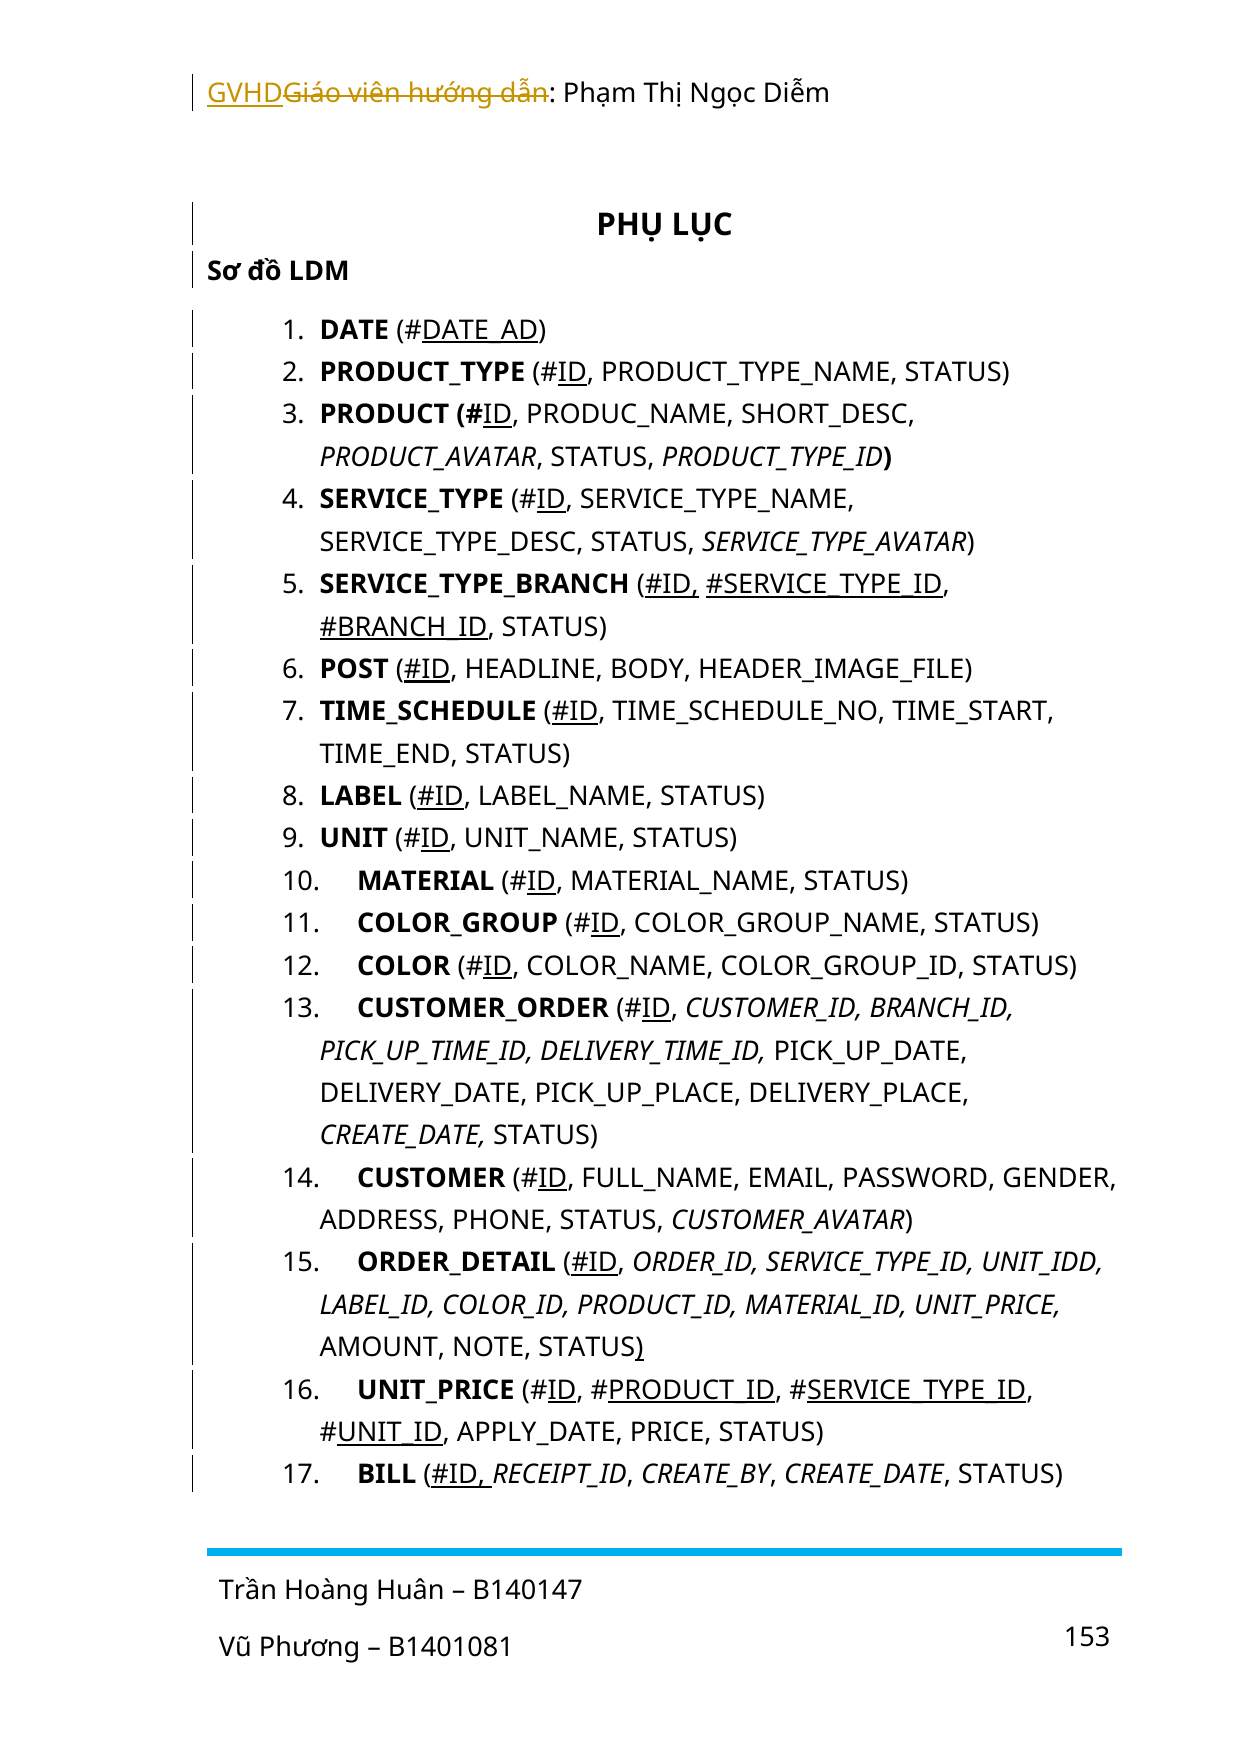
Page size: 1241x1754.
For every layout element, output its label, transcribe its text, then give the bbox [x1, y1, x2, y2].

list POST (#ID, HEADLINE, BODY, HEADER_IMAGE_FILE) [282, 649, 1122, 686]
list MATERIAL (#ID, MATERIAL_NAME, STATUS) [282, 861, 1122, 898]
list DATE (#DATE_AD) [282, 310, 1122, 347]
list LABEL (#ID, LABEL_NAME, STATUS) [282, 777, 1122, 813]
list UNIT_PRICE (#ID, #PRODUCT_ID, #SERVICE_TYPE_ID, #UNIT_ID, APPLY_DATE, PRICE, STATUS) [282, 1370, 1122, 1449]
list PRODUCT (#ID, PRODUC_NAME, SHORT_DESC, PRODUCT_AVATAR, STATUS, PRODUCT_TYPE_ID) [282, 395, 1122, 474]
list SERVICE_TYPE_BRANCH (#ID, #SERVICE_TYPE_ID, #BRANCH_ID, STATUS) [282, 564, 1122, 644]
list CUSTOMER (#ID, FULL_NAME, EMAIL, PASSWORD, GENDER, ADDRESS, PHONE, STATUS, CUSTOMER_AVATAR) [282, 1158, 1122, 1237]
list TIME_SCHEDULE (#ID, TIME_SCHEDULE_NO, TIME_START, TIME_END, STATUS) [282, 692, 1122, 771]
list CUSTOMER_ORDER (#ID, CUSTOMER_ID, BRANCH_ID, PICK_UP_TIME_ID, DELIVERY_TIME_ID, PICK_UP_DATE, DELIVERY_DATE, PICK_UP_PLACE, DELIVERY_PLACE, CREATE_DATE, STATUS) [282, 988, 1122, 1153]
list COLOR_GROUP (#ID, COLOR_GROUP_NAME, STATUS) [282, 904, 1122, 941]
list UNIT (#ID, UNIT_NAME, STATUS) [282, 819, 1122, 856]
list PRODUCT_TYPE (#ID, PRODUCT_TYPE_NAME, STATUS) [282, 353, 1122, 389]
list BILL (#ID, RECEIPT_ID, CREATE_BY, CREATE_DATE, STATUS) [282, 1455, 1122, 1492]
list PHỤ LỤC [207, 202, 1122, 245]
text Sơ đồ LDM [207, 251, 1122, 288]
list ORDER_DETAIL (#ID, ORDER_ID, SERVICE_TYPE_ID, UNIT_IDD, LABEL_ID, COLOR_ID, PRODUCT_ID, MATERIAL_ID, UNIT_PRICE, AMOUNT, NOTE, STATUS) [282, 1243, 1122, 1364]
list SERVICE_TYPE (#ID, SERVICE_TYPE_NAME, SERVICE_TYPE_DESC, STATUS, SERVICE_TYPE_AVATAR) [282, 480, 1122, 559]
list COLOR (#ID, COLOR_NAME, COLOR_GROUP_ID, STATUS) [282, 946, 1122, 983]
